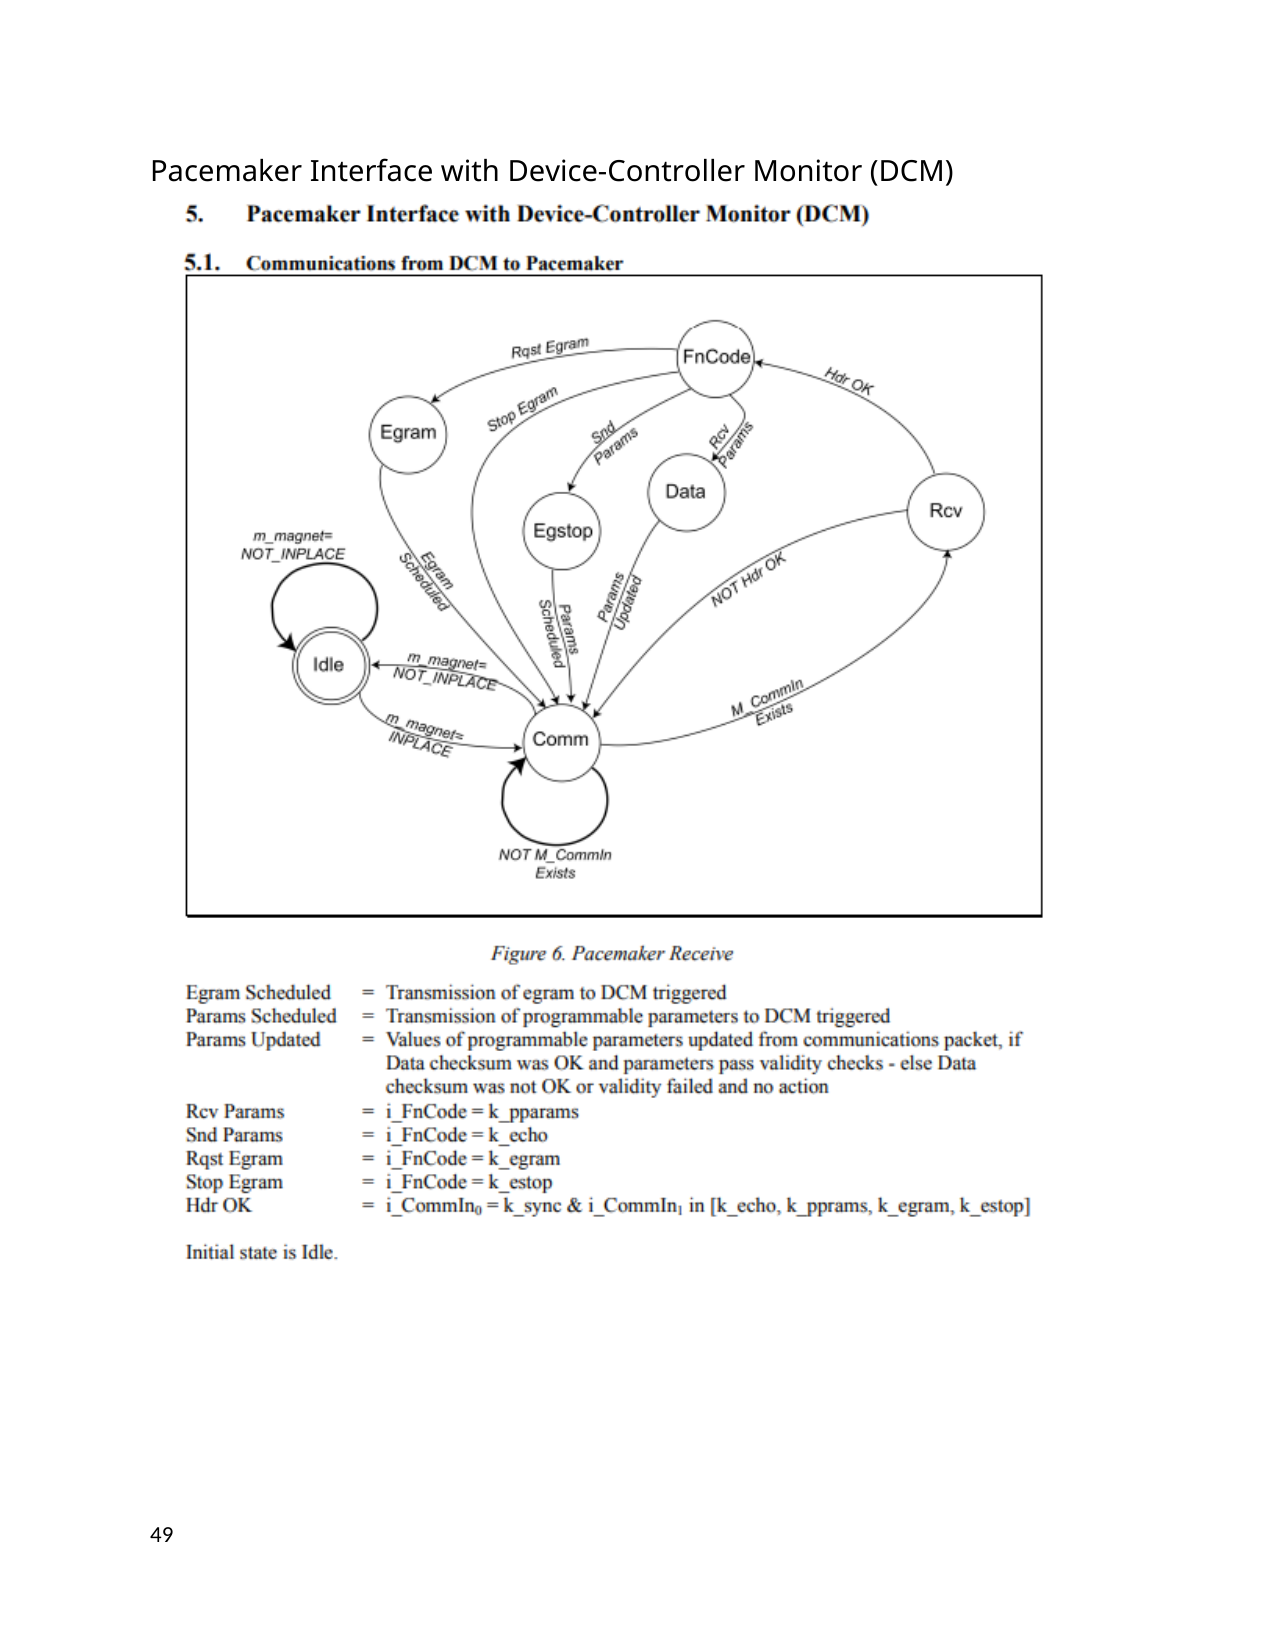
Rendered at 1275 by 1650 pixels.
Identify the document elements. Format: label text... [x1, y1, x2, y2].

subtitle Pacemaker Interface with Device-Controller Monitor (DCM) [150, 150, 1125, 190]
picture [150, 192, 1096, 1281]
